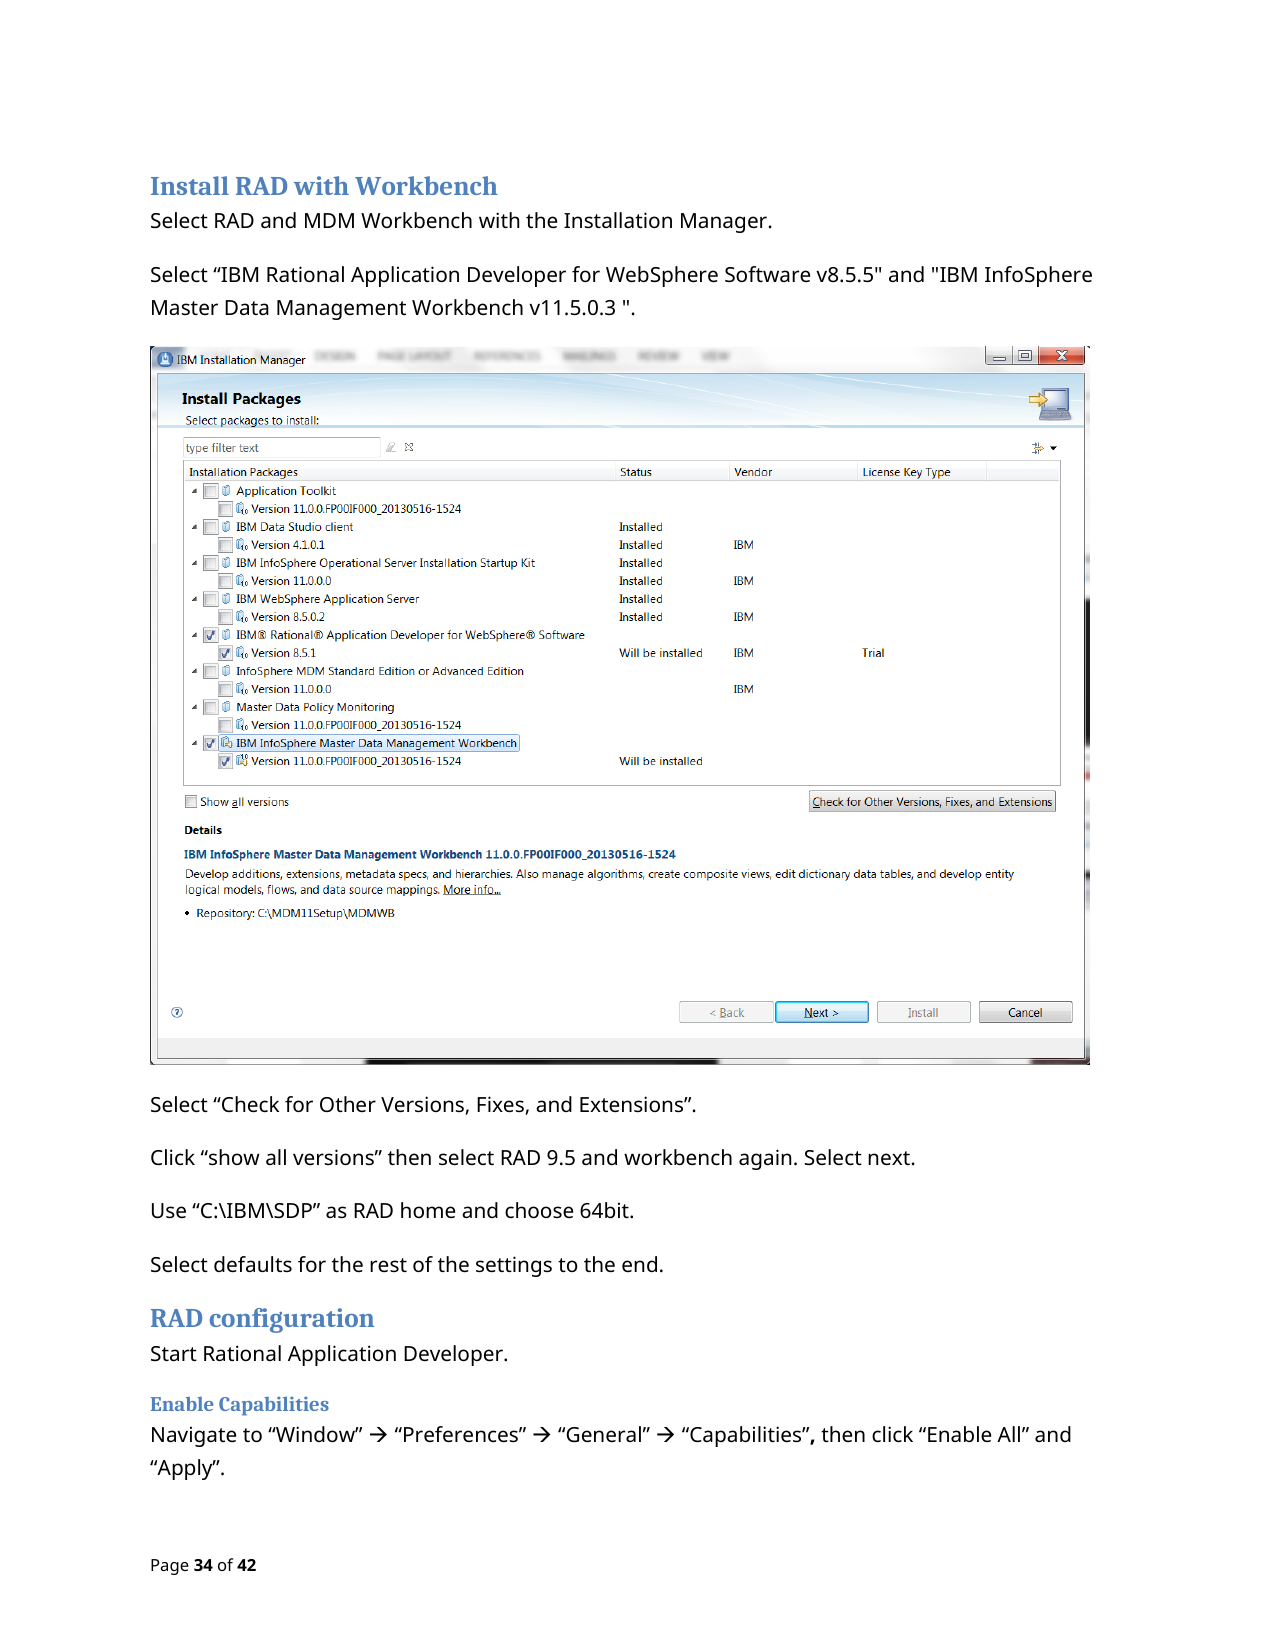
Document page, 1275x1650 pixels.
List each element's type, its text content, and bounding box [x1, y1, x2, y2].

text Start Rational Application Developer. [150, 1339, 1125, 1368]
subtitle RAD configuration [150, 1303, 1125, 1334]
text Select “IBM Rational Application Developer for WebSphere Software v8.5.5" and "IBM InfoSphere Master Data Management Workbench v11.5.0.3 ". [150, 260, 1125, 321]
picture [150, 346, 1090, 1065]
text Use “C:\IBM\SDP” as RAD home and choose 64bit. [150, 1197, 1125, 1225]
text Select RAD and MDM Workbench with the Installation Manager. [150, 207, 1125, 235]
text Navigate to “Window” “Preferences” “General” “Capabilities”, then click “Enable All” and “Apply”. [150, 1420, 1125, 1481]
text Select defaults for the rest of the settings to the end. [150, 1250, 1125, 1278]
text Select “Check for Other Versions, Fixes, and Extensions”. [150, 1090, 1125, 1118]
subtitle Install RAD with Workbench [150, 171, 1125, 202]
text Click “show all versions” then select RAD 9.5 and workbench again. Select next. [150, 1143, 1125, 1172]
subtitle Enable Capabilities [150, 1393, 1125, 1417]
